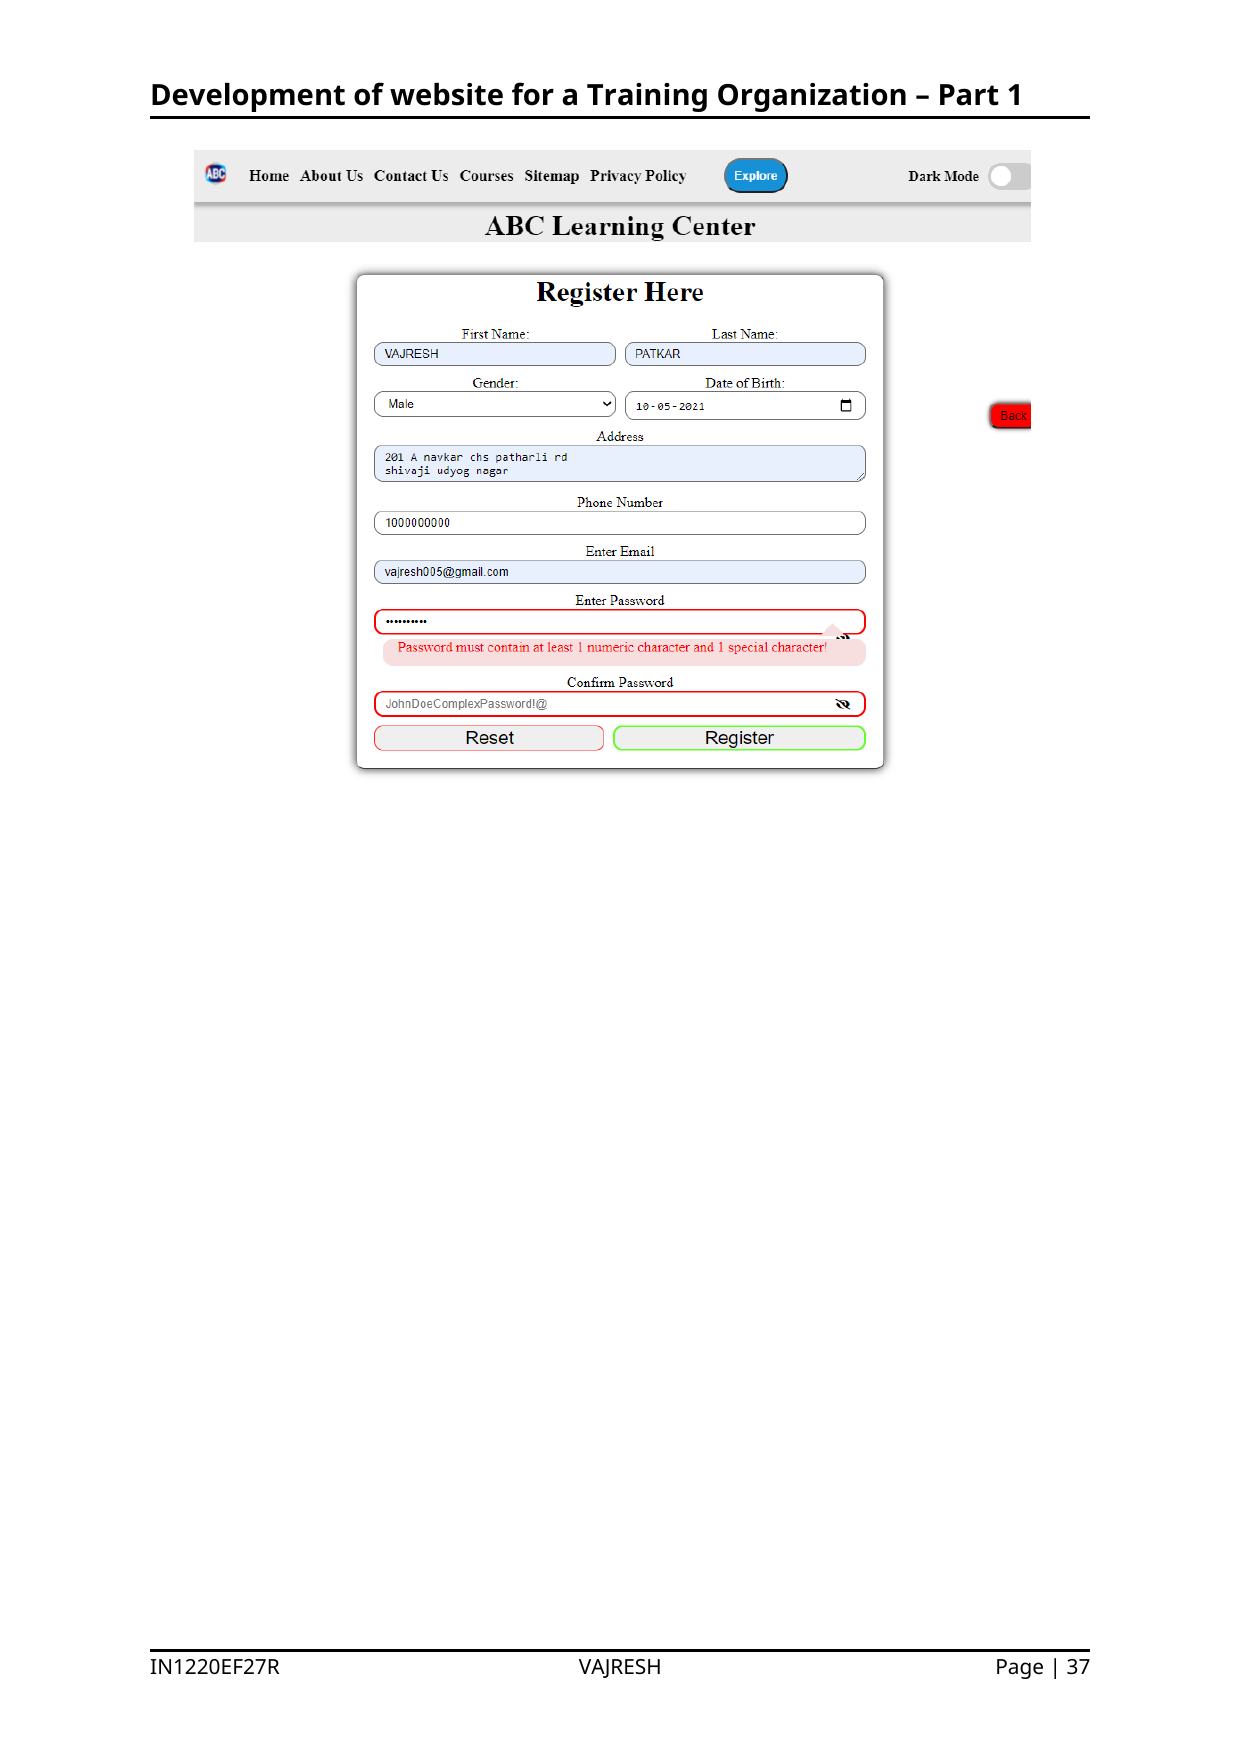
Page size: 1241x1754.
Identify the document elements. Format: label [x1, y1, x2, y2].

picture [193, 150, 1031, 989]
